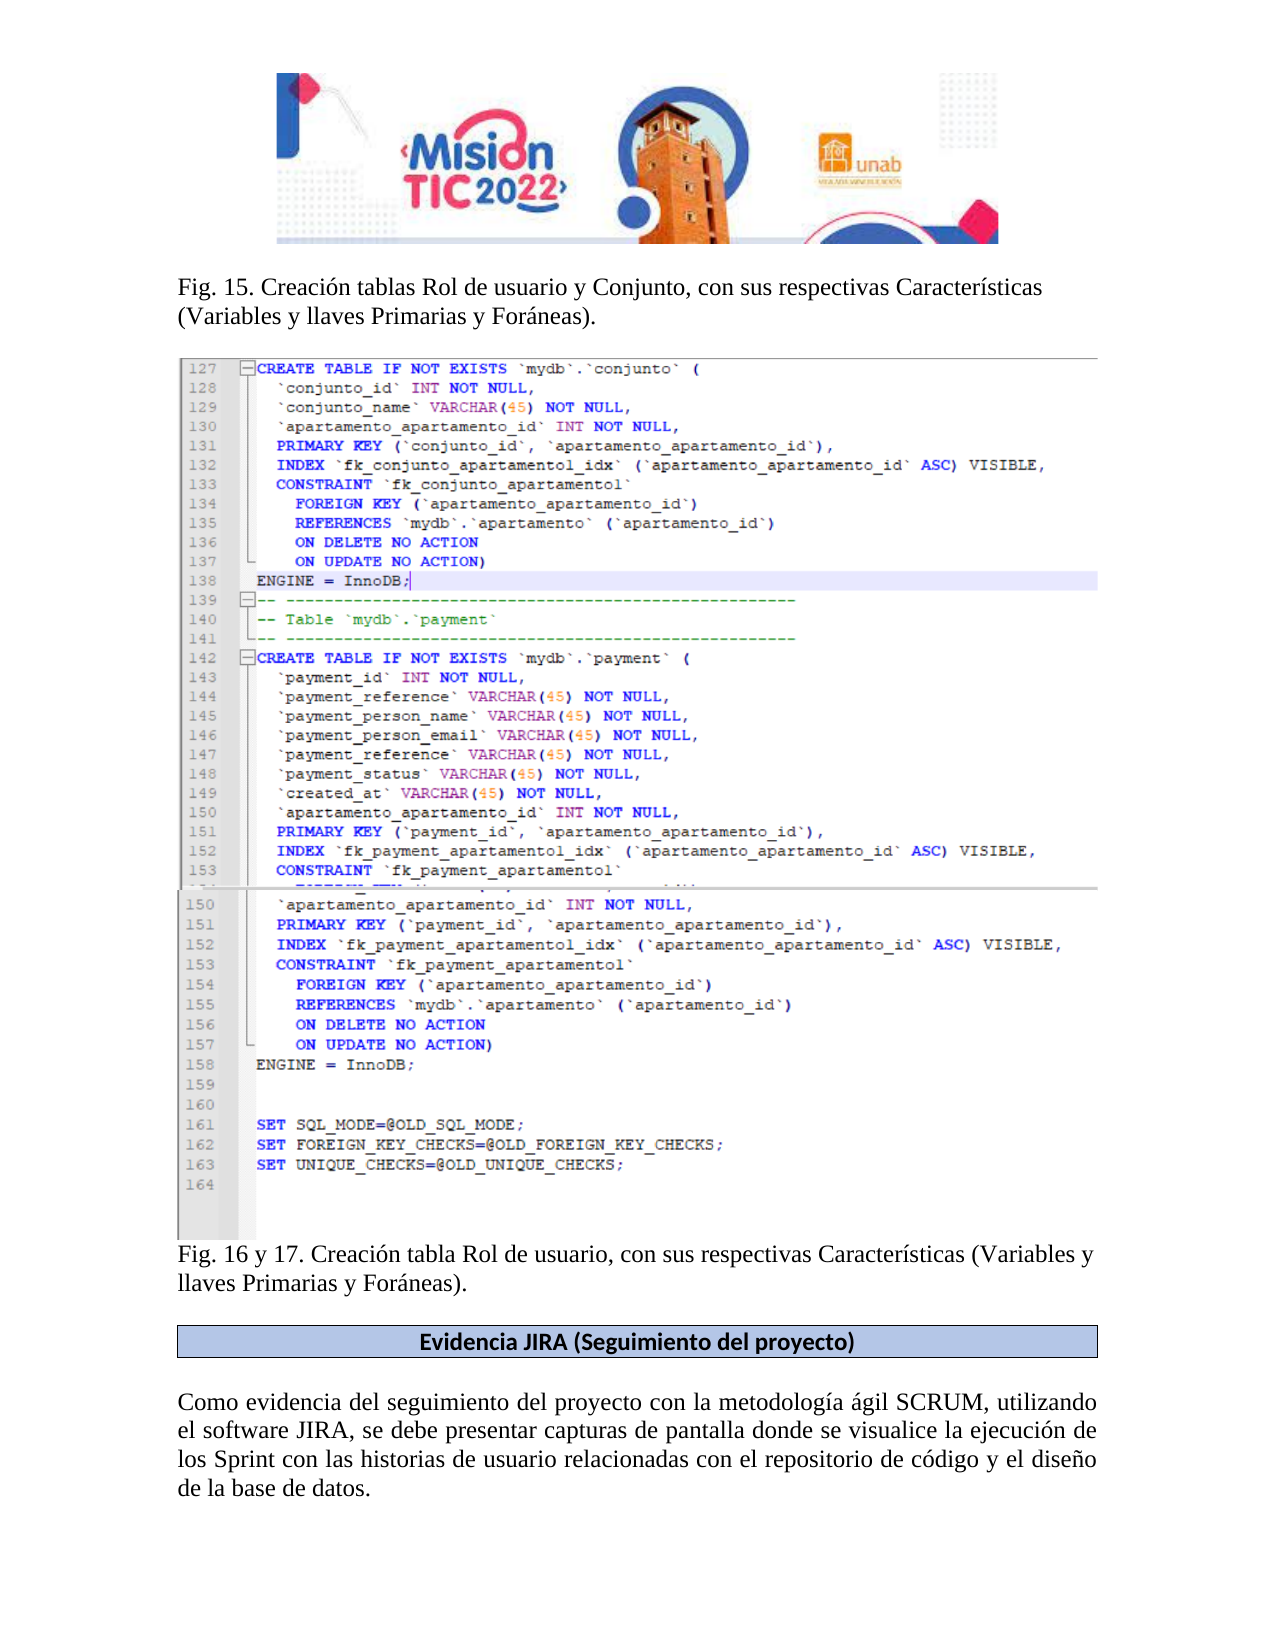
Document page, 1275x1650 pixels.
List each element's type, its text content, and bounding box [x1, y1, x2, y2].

text Fig. 16 y 17. Creación tabla Rol de usuario, con sus respectivas Características (Variables y llaves Primarias y Foráneas). [177, 1240, 1098, 1297]
picture [177, 358, 1098, 1240]
table_header Evidencia JIRA (Seguimiento del proyecto) [178, 1326, 1097, 1357]
text Fig. 15. Creación tablas Rol de usuario y Conjunto, con sus respectivas Características (Variables y llaves Primarias y Foráneas). [177, 272, 1098, 329]
text Como evidencia del seguimiento del proyecto con la metodología ágil SCRUM, utilizando el software JIRA, se debe presentar capturas de pantalla donde se visualice la ejecución de los Sprint con las historias de usuario relacionadas con el repositorio de código y el diseño de la base de datos. [177, 1387, 1098, 1502]
picture [276, 73, 999, 244]
